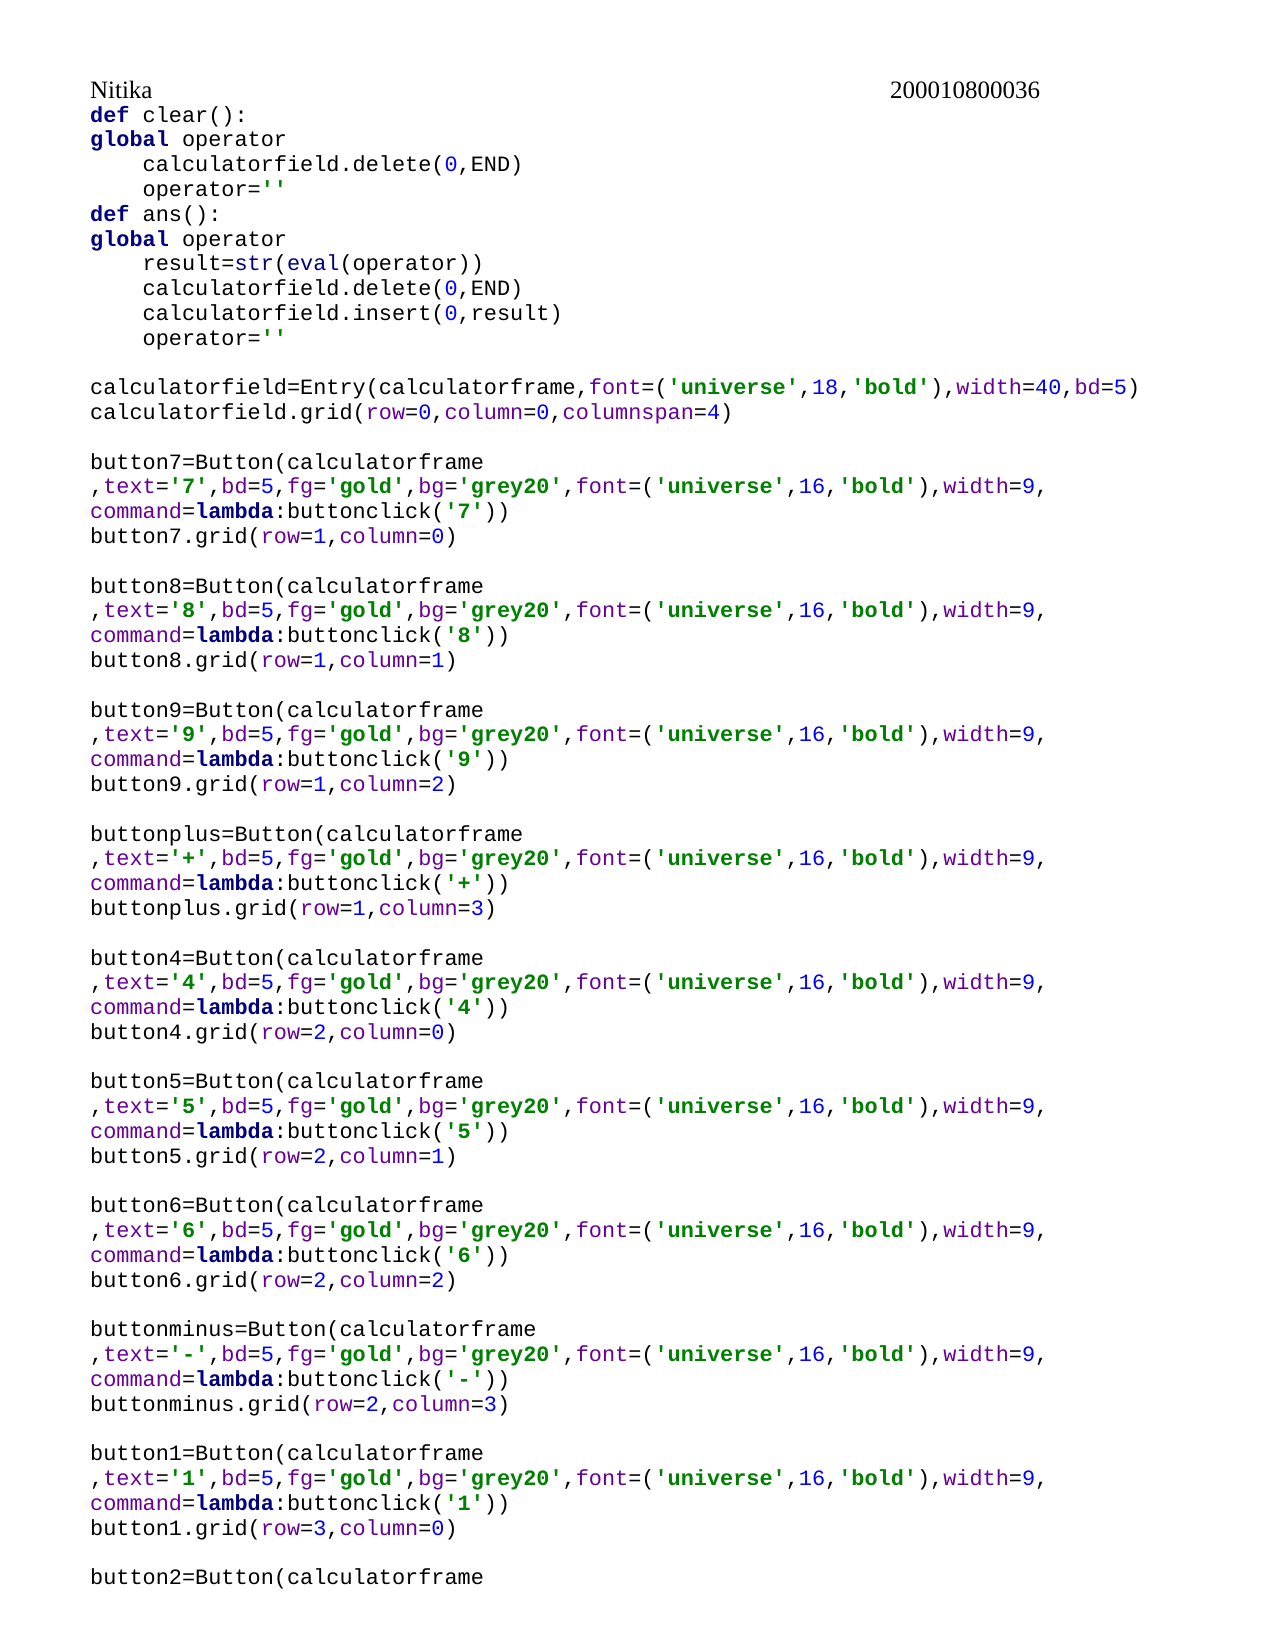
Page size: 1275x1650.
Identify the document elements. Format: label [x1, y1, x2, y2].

text [90, 104, 1215, 1591]
